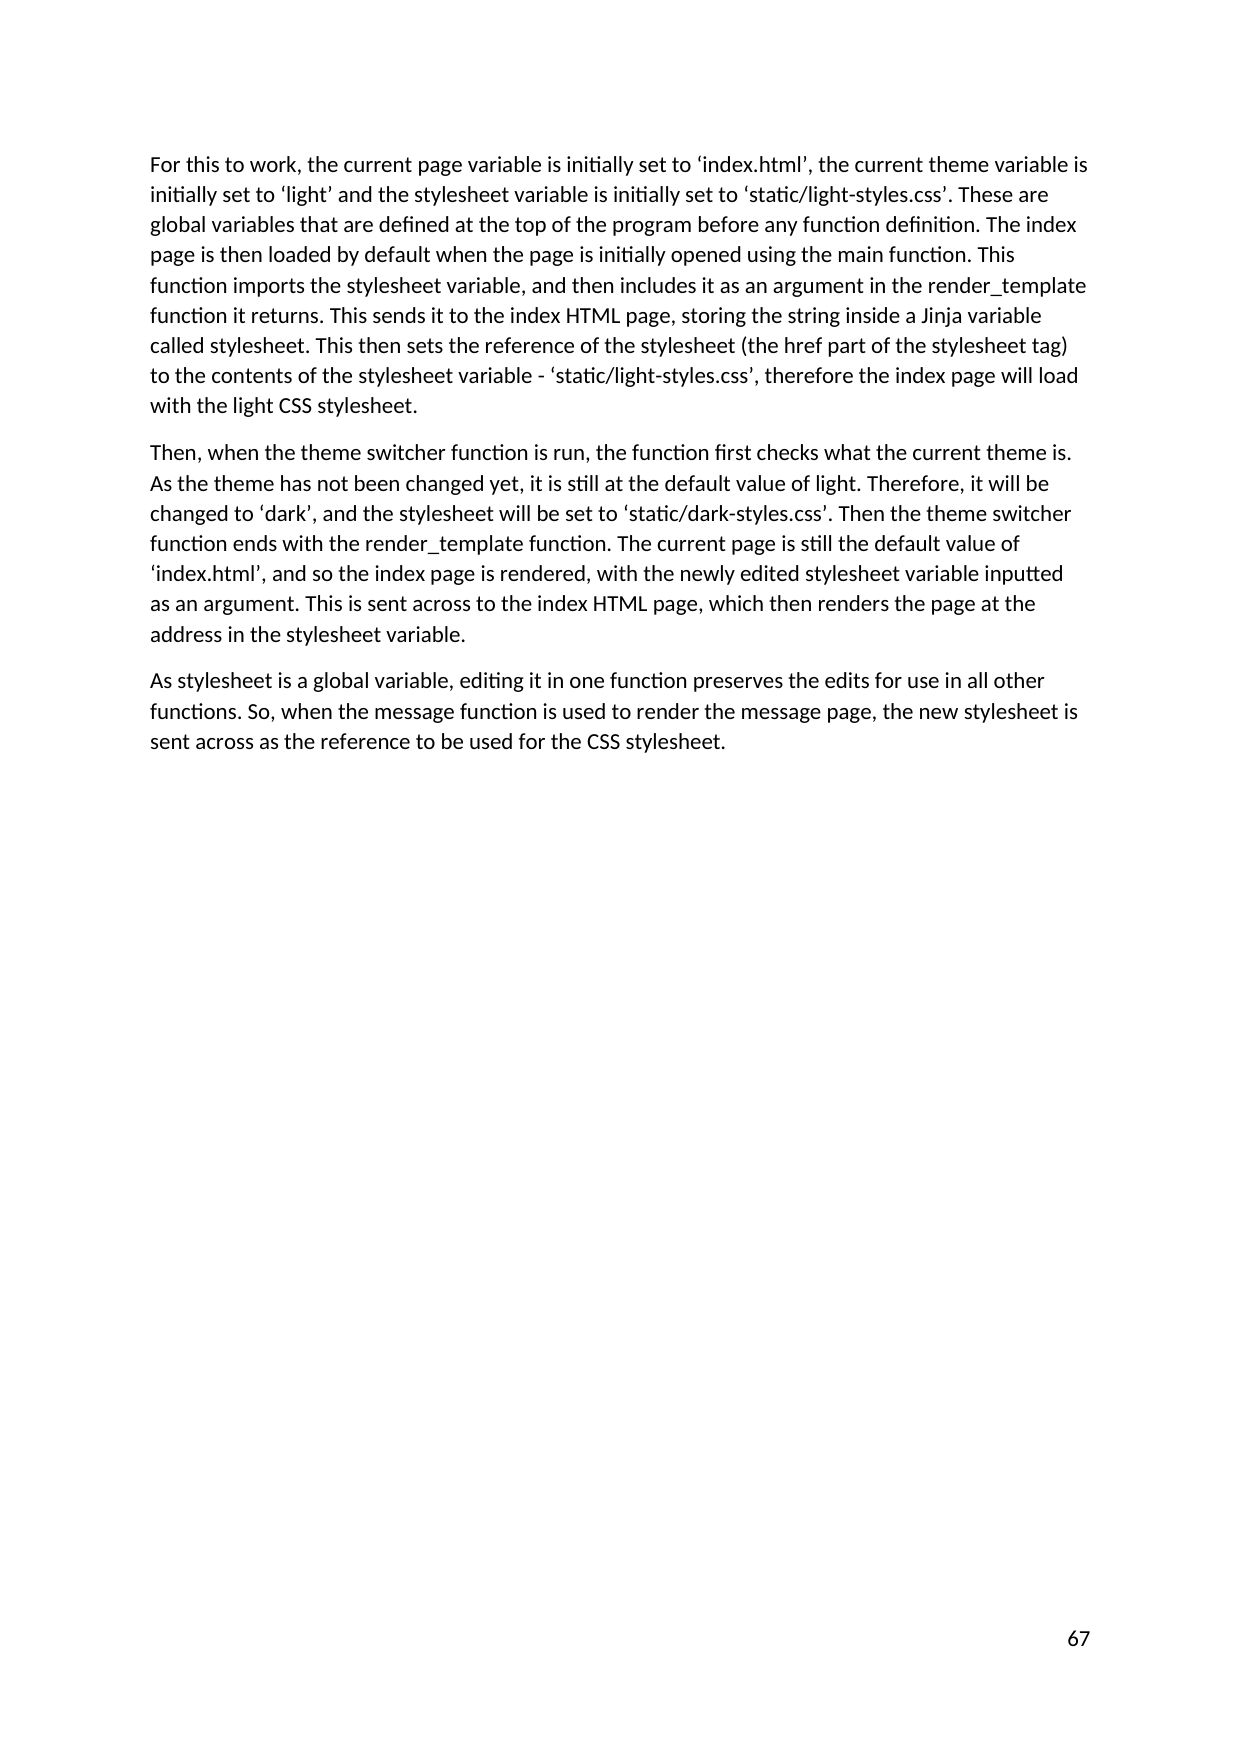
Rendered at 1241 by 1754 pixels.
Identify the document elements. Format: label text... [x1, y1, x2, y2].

text As stylesheet is a global variable, editing it in one function preserves the edits for use in all other functions. So, when the message function is used to render the message page, the new stylesheet is sent across as the reference to be used for the CSS stylesheet. [150, 667, 1090, 755]
text Then, when the theme switcher function is run, the function first checks what the current theme is. As the theme has not been changed yet, it is still at the default value of light. Therefore, it will be changed to ‘dark’, and the stylesheet will be set to ‘static/dark-styles.css’. Then the theme switcher function ends with the render_template function. The current page is still the default value of ‘index.html’, and so the index page is rendered, with the newly edited stylesheet variable inputted as an argument. This is sent across to the index HTML page, which then renders the page at the address in the stylesheet variable. [150, 438, 1090, 648]
text For this to work, the current page variable is initially set to ‘index.html’, the current theme variable is initially set to ‘light’ and the stylesheet variable is initially set to ‘static/light-styles.css’. These are global variables that are defined at the top of the program before any function definition. The index page is then loaded by default when the page is initially opened using the main function. This function imports the stylesheet variable, and then includes it as an argument in the render_template function it returns. This sends it to the index HTML page, storing the string inside a Jinja variable called stylesheet. This then sets the reference of the stylesheet (the href part of the stylesheet tag) to the contents of the stylesheet variable - ‘static/light-styles.css’, therefore the index page will load with the light CSS stylesheet. [150, 150, 1090, 420]
